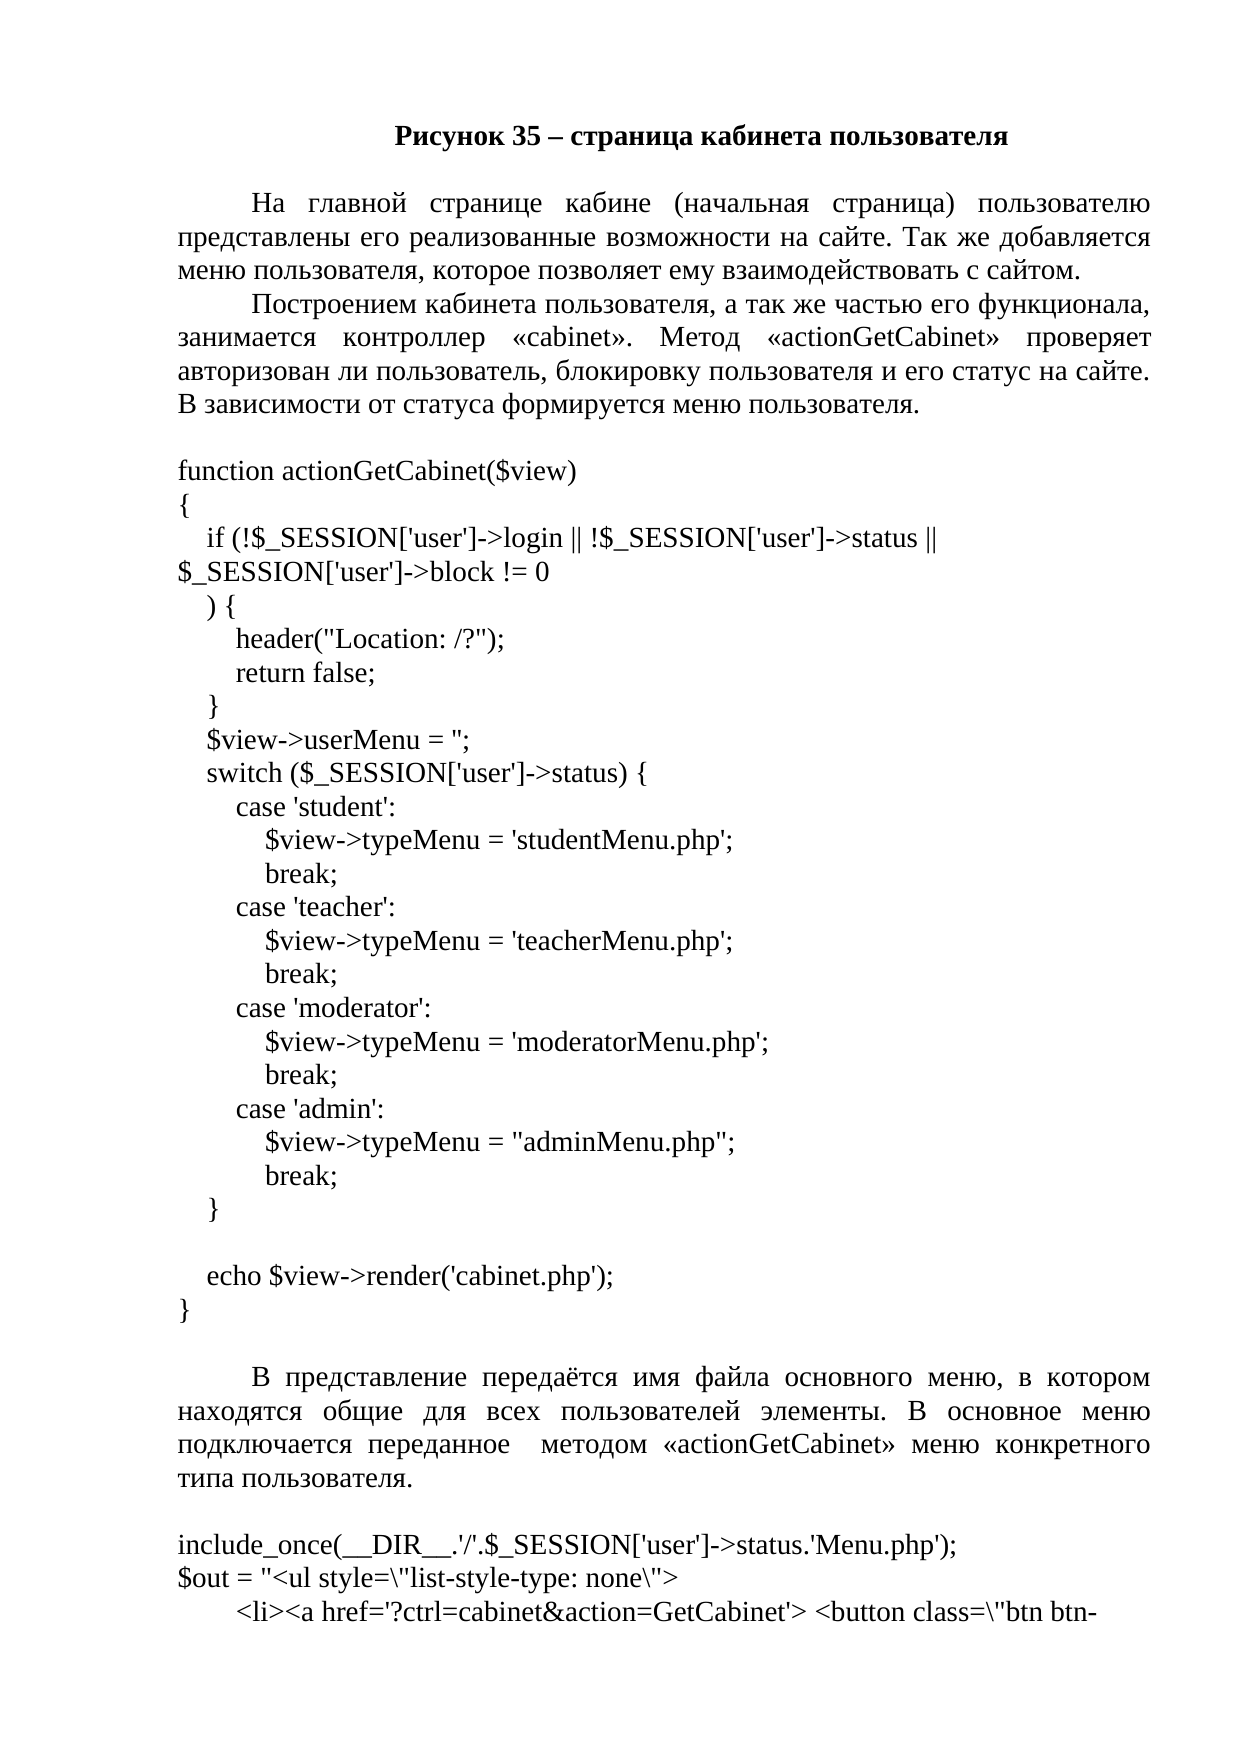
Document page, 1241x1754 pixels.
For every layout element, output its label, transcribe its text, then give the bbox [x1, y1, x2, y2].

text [177, 1527, 1152, 1627]
text В представление передаётся имя файла основного меню, в котором находятся общие для всех пользователей элементы. В основное меню подключается переданное методом «actionGetCabinet» меню конкретного типа пользователя. [177, 1359, 1152, 1493]
text function actionGetCabinet($view) { if (!$_SESSION['user']->login || !$_SESSION['user']->status || $_SESSION['user']->block != 0 ) { header("Location: /?"); return false; } $view->userMenu = ''; switch ($_SESSION['user']->status) { case 'student': $view->typeMenu = 'studentMenu.php'; break; case 'teacher': $view->typeMenu = 'teacherMenu.php'; break; case 'moderator': $view->typeMenu = 'moderatorMenu.php'; break; case 'admin': $view->typeMenu = "adminMenu.php"; break; } echo $view->render('cabinet.php'); } [177, 453, 1152, 1326]
text Построением кабинета пользователя, а так же частью его функционала, занимается контроллер «cabinet». Метод «actionGetCabinet» проверяет авторизован ли пользователь, блокировку пользователя и его статус на сайте. В зависимости от статуса формируется меню пользователя. [177, 286, 1152, 420]
text Рисунок 35 – страница кабинета пользователя [177, 118, 1152, 152]
text На главной странице кабине (начальная страница) пользователю представлены его реализованные возможности на сайте. Так же добавляется меню пользователя, которое позволяет ему взаимодействовать с сайтом. [177, 185, 1152, 286]
